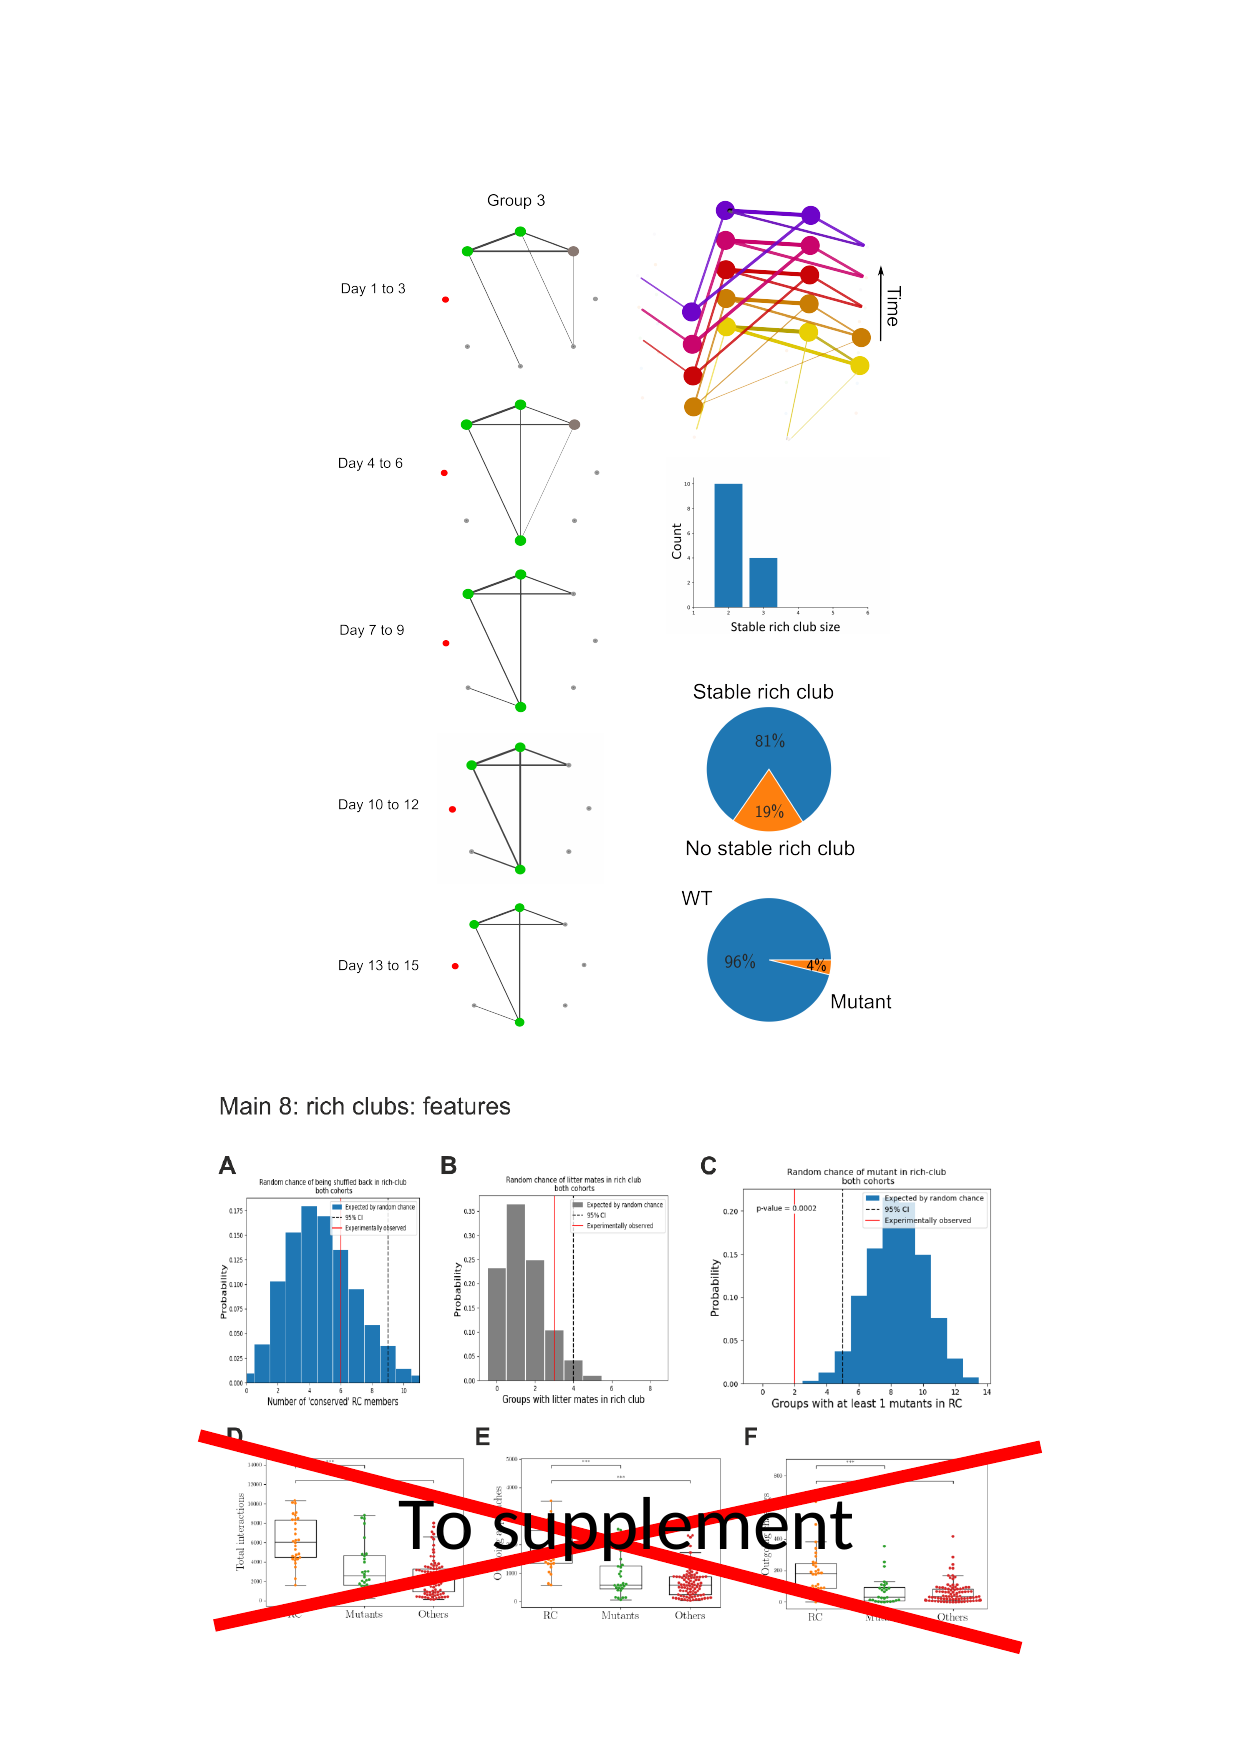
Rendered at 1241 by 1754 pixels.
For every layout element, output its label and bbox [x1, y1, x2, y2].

picture [531, 1529, 548, 1544]
picture [218, 1096, 1022, 1533]
picture [611, 1518, 629, 1533]
picture [228, 1548, 922, 1630]
picture [572, 1518, 590, 1529]
picture [650, 1458, 1022, 1630]
picture [554, 1534, 565, 1545]
picture [218, 1448, 533, 1618]
picture [762, 1517, 782, 1527]
